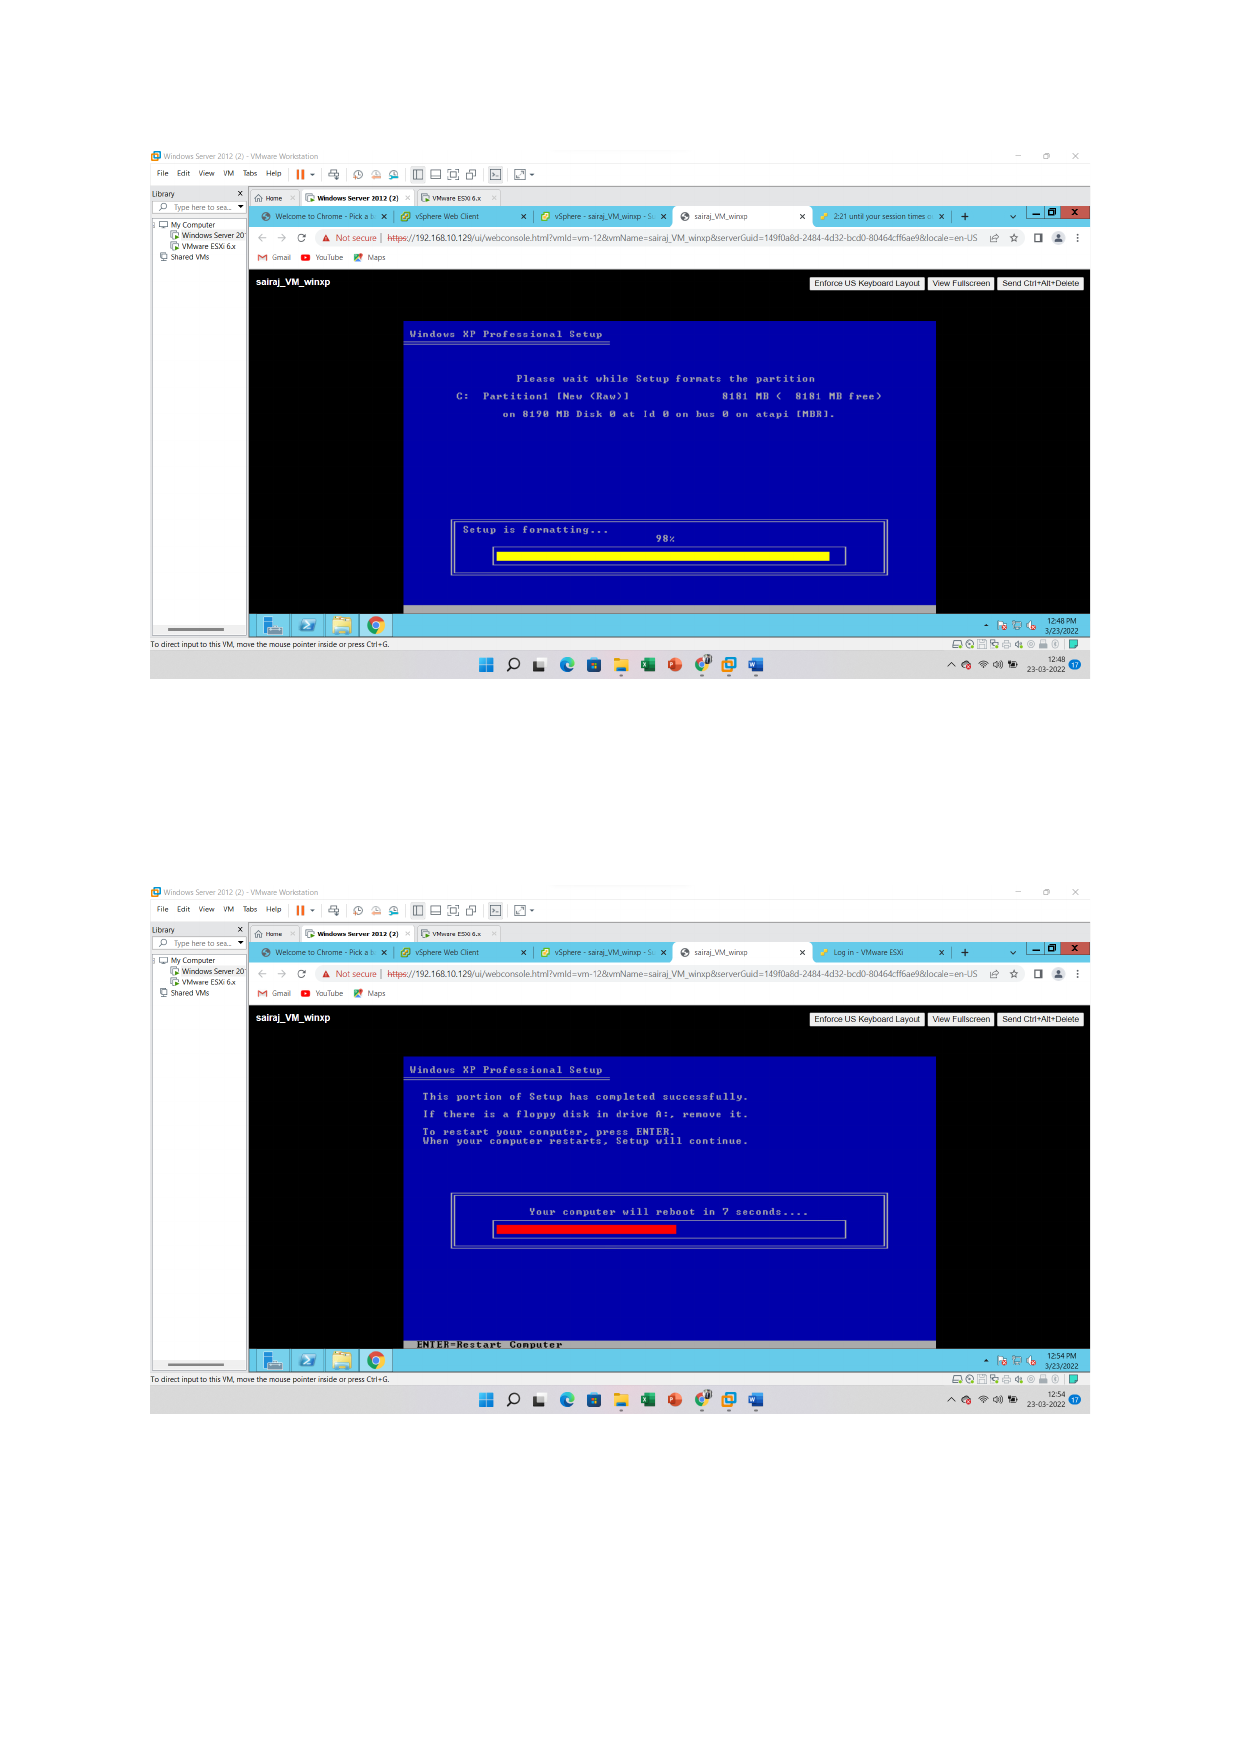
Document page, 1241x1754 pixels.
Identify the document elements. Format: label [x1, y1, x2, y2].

picture [150, 885, 1091, 1414]
picture [150, 150, 1091, 679]
